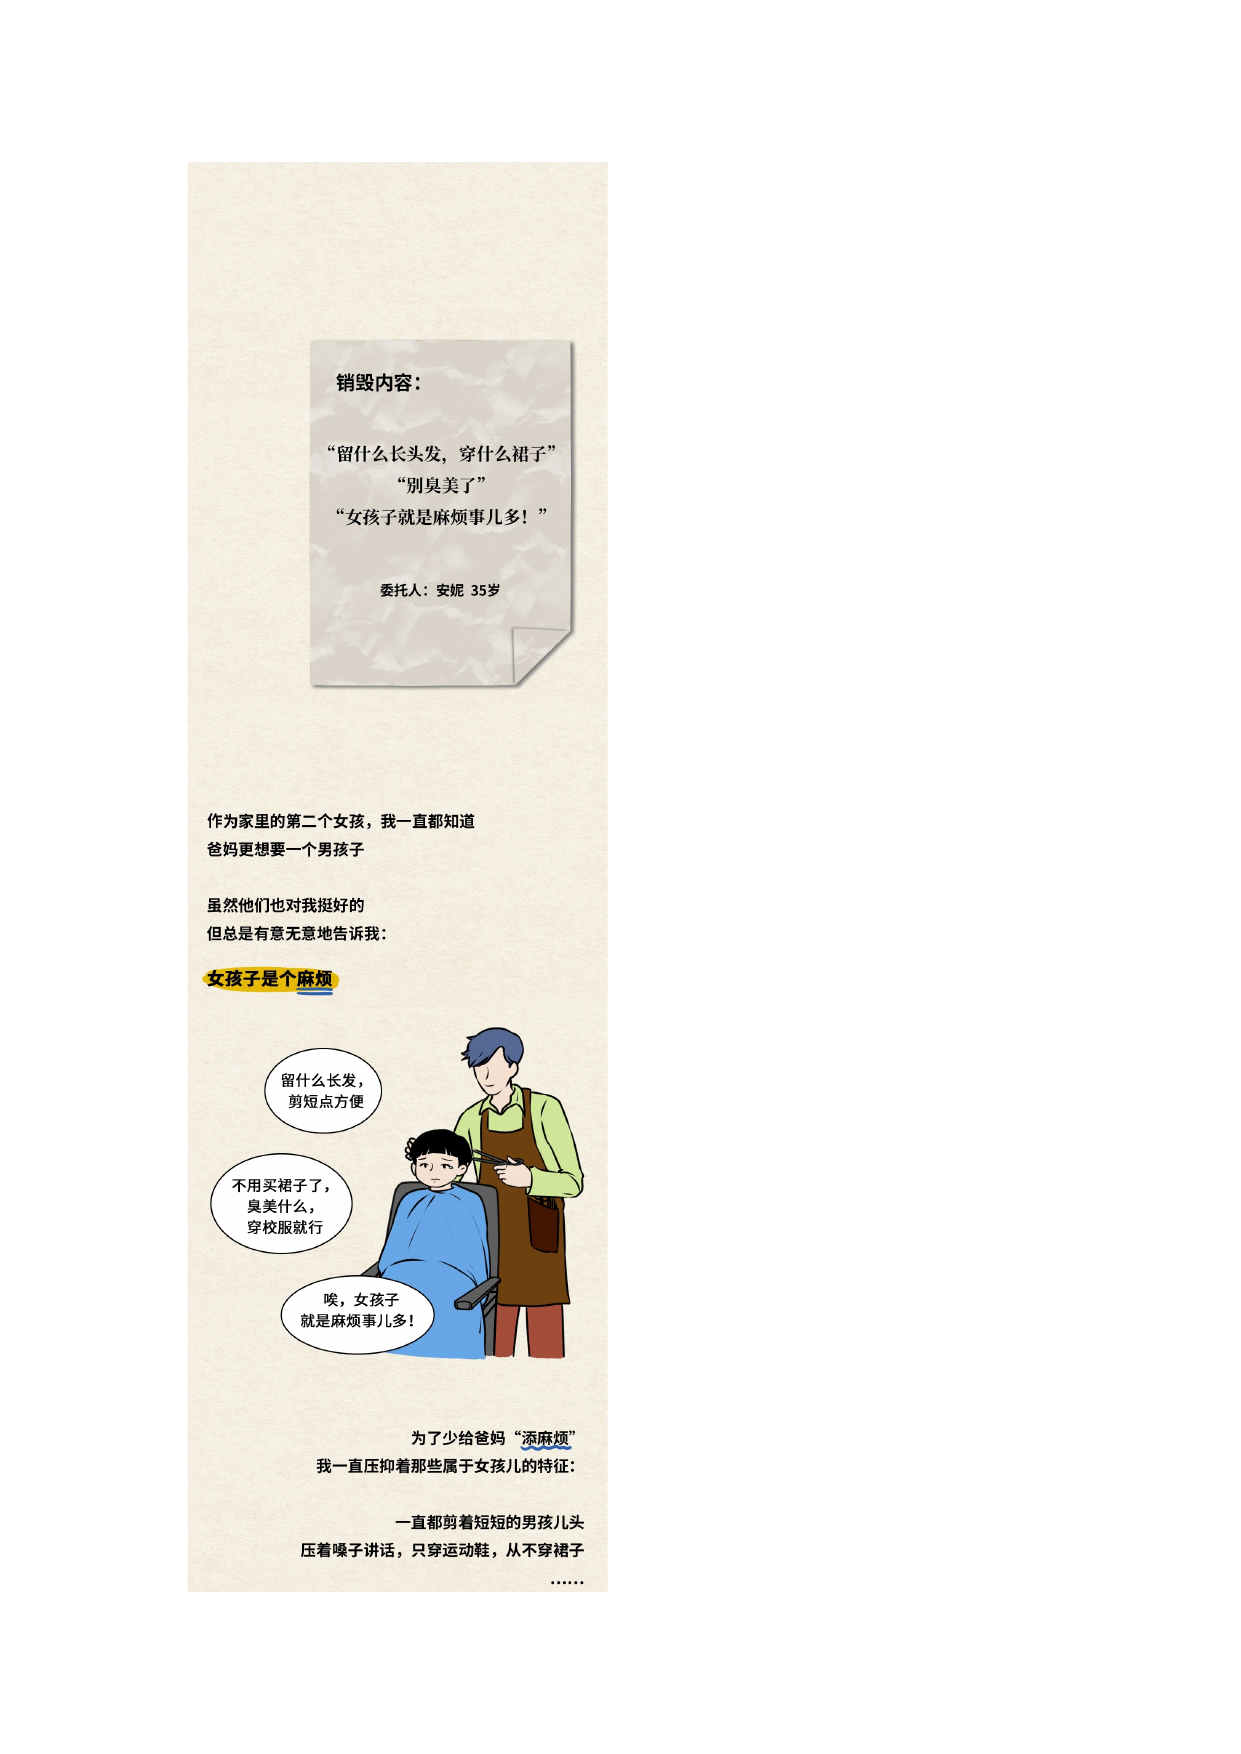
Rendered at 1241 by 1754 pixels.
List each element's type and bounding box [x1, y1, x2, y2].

picture [187, 162, 608, 1592]
